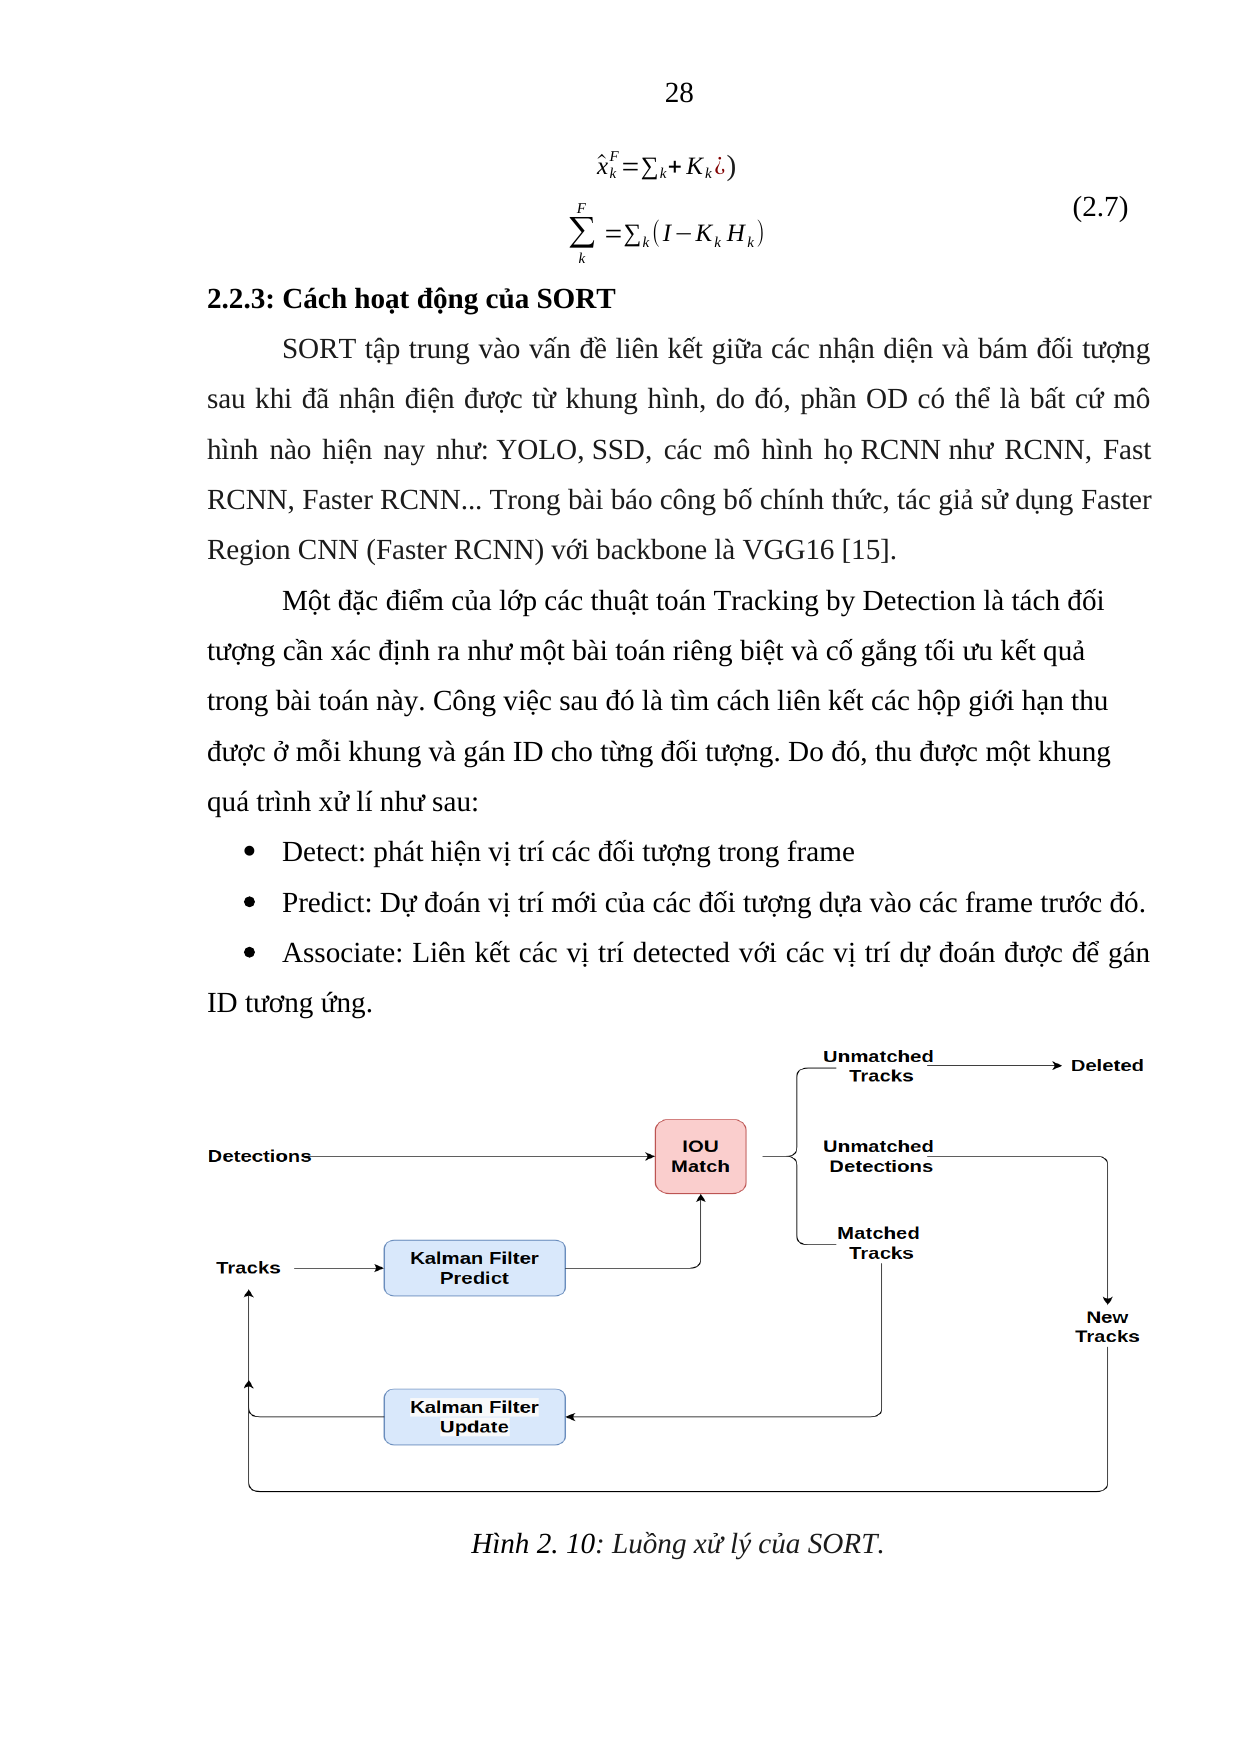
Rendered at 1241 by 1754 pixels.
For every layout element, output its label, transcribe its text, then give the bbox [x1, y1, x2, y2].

table_header (2.7) [1050, 148, 1151, 281]
text SORT tập trung vào vấn đề liên kết giữa các nhận diện và bám đối tượng sau khi đã nhận điện được từ khung hình, do đó, phần OD có thể là bất cứ mô hình nào hiện nay như: YOLO, SSD, các mô hình họ RCNN như RCNN, Fast RCNN, Faster RCNN... Trong bài báo công bố chính thức, tác giả sử dụng Faster Region CNN (Faster RCNN) với backbone là VGG16 [15]. [207, 331, 1152, 382]
picture [206, 1036, 1157, 1510]
list Associate: Liên kết các vị trí detected với các vị trí dự đoán được để gán ID tương ứng. [207, 935, 1152, 1019]
text Một đặc điểm của lớp các thuật toán Tracking by Detection là tách đối tượng cần xác định ra như một bài toán riêng biệt và cố gắng tối ưu kết quả trong bài toán này. Công việc sau đó là tìm cách liên kết các hộp giới hạn thu được ở mỗi khung và gán ID cho từng đối tượng. Do đó, thu được một khung quá trình xử lí như sau: [207, 583, 1152, 818]
list Detect: phát hiện vị trí các đối tượng trong frame [207, 834, 1152, 868]
subtitle 2.2.3: Cách hoạt động của SORT [207, 281, 1152, 314]
text SORT tập trung vào vấn đề liên kết giữa các nhận diện và bám đối tượng sau khi đã nhận điện được từ khung hình, do đó, phần OD có thể là bất cứ mô hình nào hiện nay như: YOLO, SSD, các mô hình họ RCNN như RCNN, Fast RCNN, Faster RCNN... Trong bài báo công bố chính thức, tác giả sử dụng Faster Region CNN (Faster RCNN) với backbone là VGG16 [15]. [207, 516, 1152, 566]
list Predict: Dự đoán vị trí mới của các đối tượng dựa vào các frame trước đó. [207, 885, 1152, 918]
text SORT tập trung vào vấn đề liên kết giữa các nhận diện và bám đối tượng sau khi đã nhận điện được từ khung hình, do đó, phần OD có thể là bất cứ mô hình nào hiện nay như: YOLO, SSD, các mô hình họ RCNN như RCNN, Fast RCNN, Faster RCNN... Trong bài báo công bố chính thức, tác giả sử dụng Faster Region CNN (Faster RCNN) với backbone là VGG16 [15]. [207, 415, 1152, 482]
table_header ) ​ [207, 148, 1050, 281]
text Hình 2. 10: Luồng xử lý của SORT. [207, 1526, 1152, 1560]
